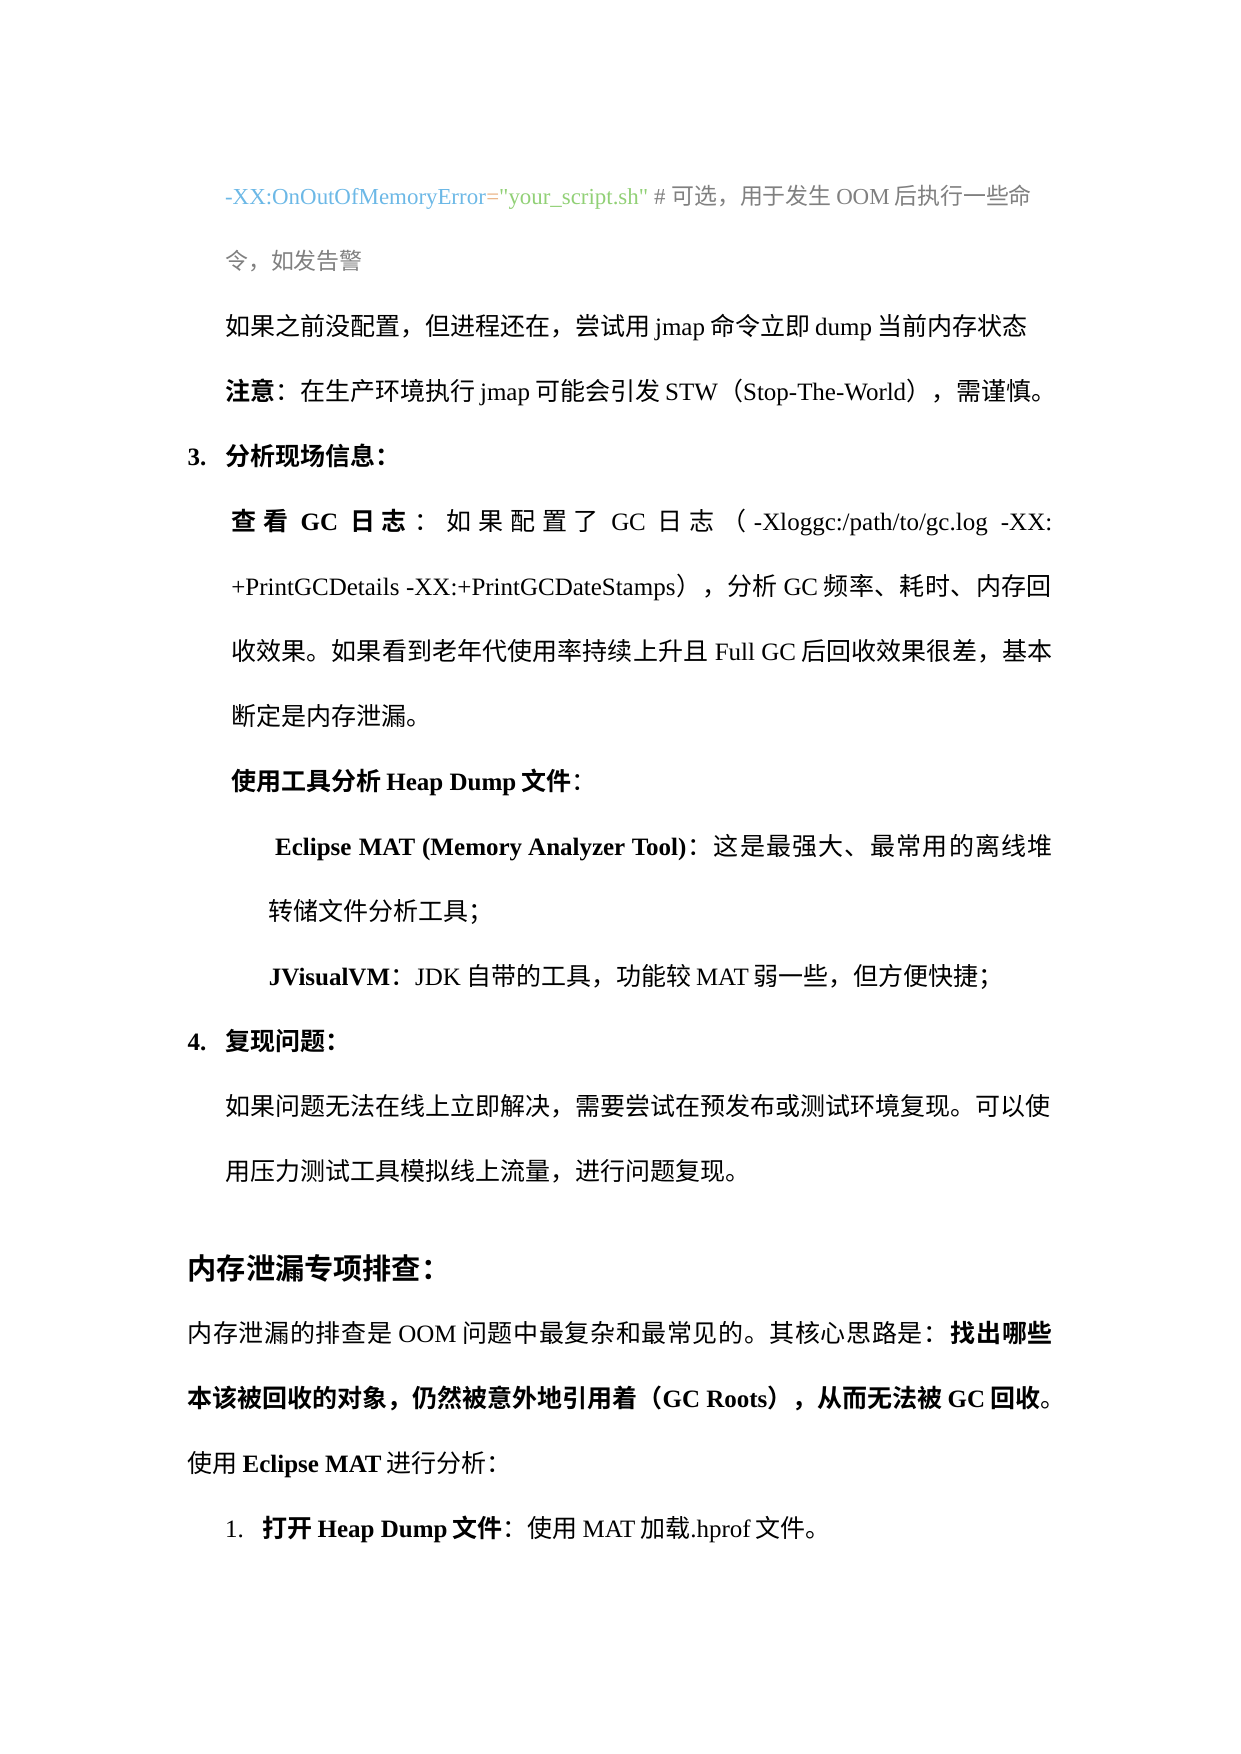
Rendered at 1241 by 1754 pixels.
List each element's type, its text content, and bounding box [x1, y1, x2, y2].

subtitle 内存泄漏专项排查： [187, 1234, 1053, 1299]
list 如果之前没配置，但进程还在，尝试用jmap命令立即dump当前内存状态 [225, 292, 1053, 357]
text 注意：在生产环境执行jmap可能会引发STW（Stop-The-World），需谨慎。 [187, 357, 1053, 422]
text 内存泄漏的排查是OOM问题中最复杂和最常见的。其核心思路是：找出哪些本该被回收的对象，仍然被意外地引用着（GC Roots），从而无法被GC回收。 [187, 1299, 1053, 1429]
text Eclipse MAT (Memory Analyzer Tool)：这是最强大、最常用的离线堆转储文件分析工具； [269, 812, 1053, 942]
list 打开Heap Dump文件：使用MAT加载.hprof文件。 [225, 1494, 1053, 1559]
text JVisualVM：JDK自带的工具，功能较MAT弱一些，但方便快捷； [269, 942, 1053, 1007]
list 复现问题： [187, 1007, 1053, 1072]
list -XX:OnOutOfMemoryError="your_script.sh" # 可选，用于发生OOM后执行一些命令，如发告警 [225, 162, 1053, 292]
text 使用Eclipse MAT进行分析： [187, 1429, 1053, 1494]
text 使用工具分析Heap Dump文件： [231, 747, 1053, 812]
text 如果问题无法在线上立即解决，需要尝试在预发布或测试环境复现。可以使用压力测试工具模拟线上流量，进行问题复现。 [225, 1072, 1053, 1202]
list 分析现场信息： [187, 422, 1053, 487]
text 查看GC日志：如果配置了GC日志（-Xloggc:/path/to/gc.log -XX:+PrintGCDetails -XX:+PrintGCDateStamps），分析GC频率、耗时、内存回收效果。如果看到老年代使用率持续上升且Full GC后回收效果很差，基本断定是内存泄漏。 [231, 487, 1053, 747]
